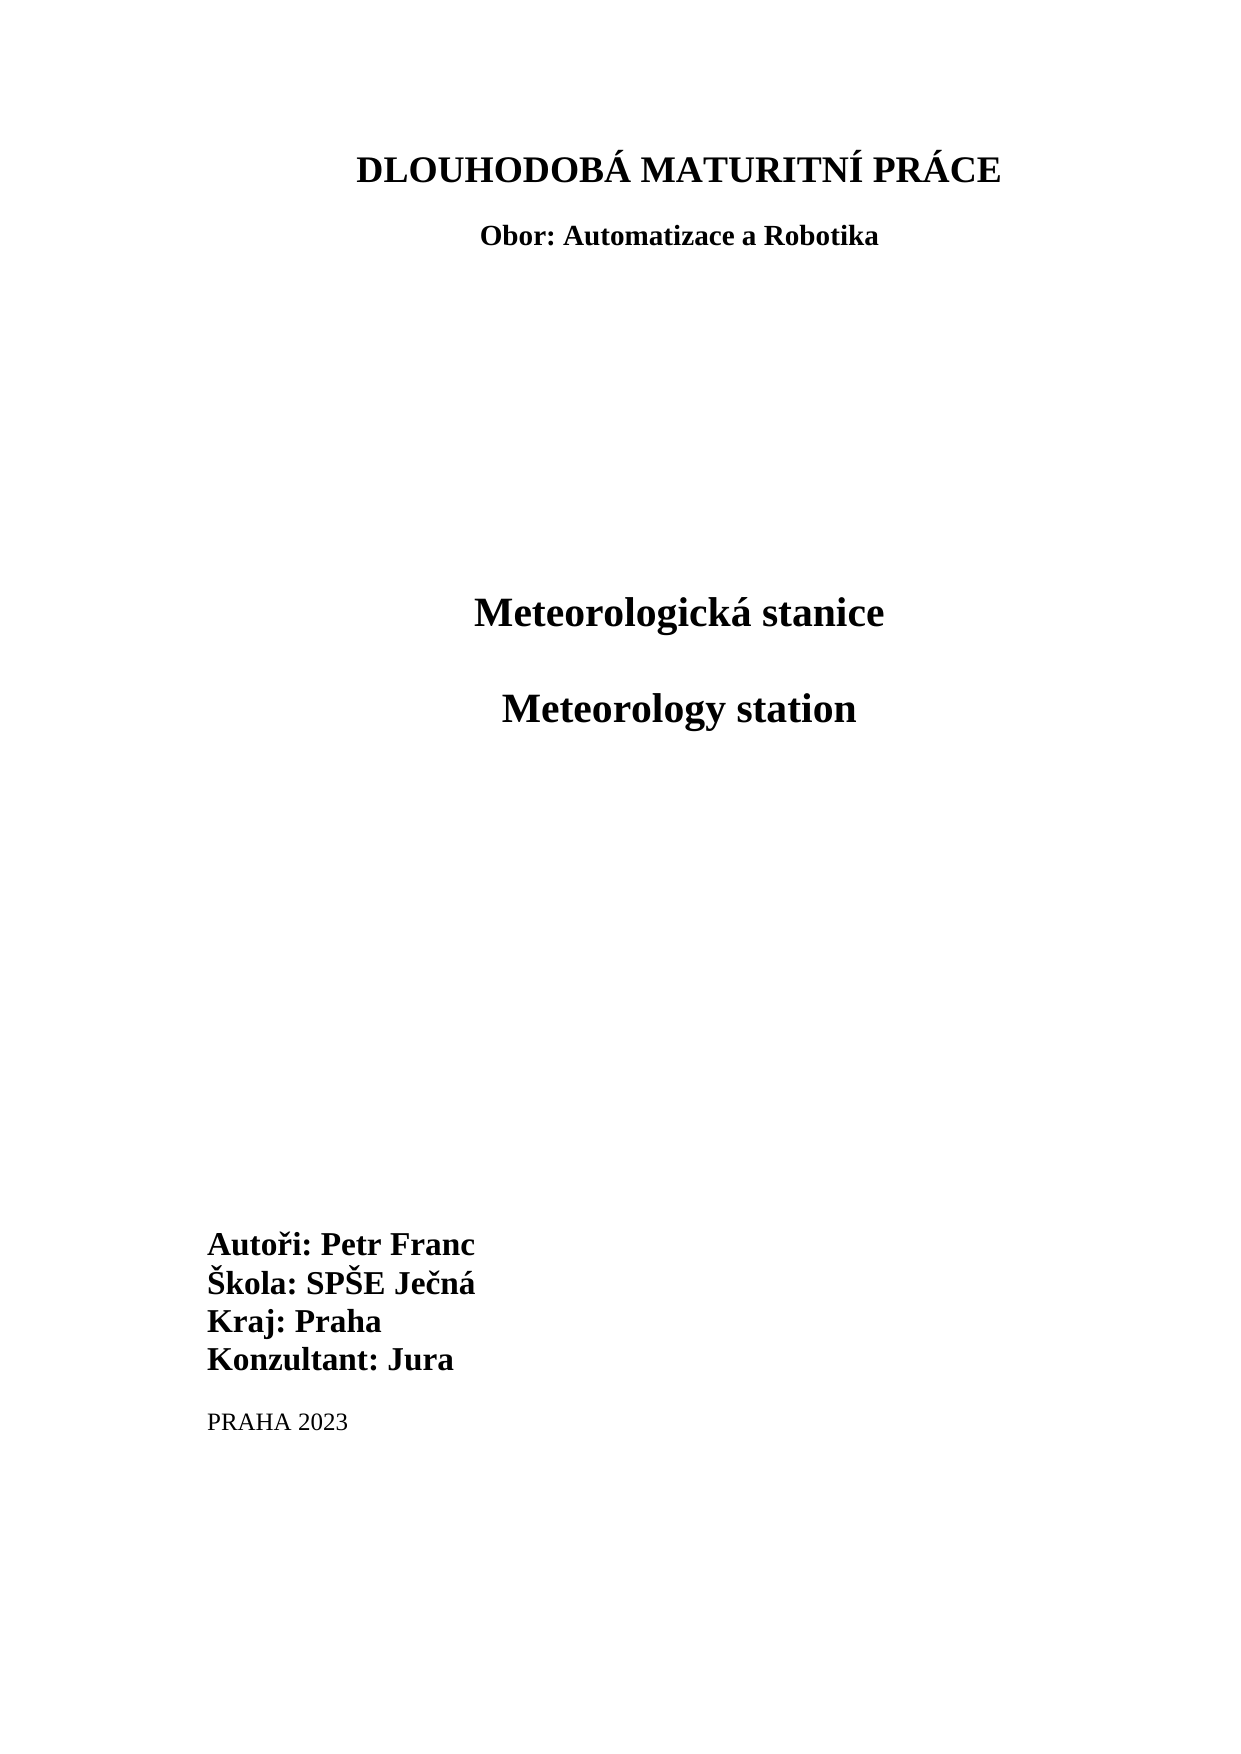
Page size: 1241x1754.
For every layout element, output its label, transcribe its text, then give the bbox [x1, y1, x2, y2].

text DLOUHODOBÁ MATURITNÍ PRÁCE [207, 148, 1152, 191]
text Obor: Automatizace a Robotika [207, 218, 1152, 252]
text Škola: SPŠE Ječná [207, 1263, 1152, 1301]
text Meteorology station [207, 683, 1152, 731]
text Kraj: Praha [207, 1301, 1152, 1340]
text Autoři: Petr Franc [207, 1225, 1152, 1263]
text Konzultant: Jura [207, 1340, 1152, 1378]
text PRAHA 2023 [207, 1407, 1152, 1436]
text Meteorologická stanice [207, 587, 1152, 635]
